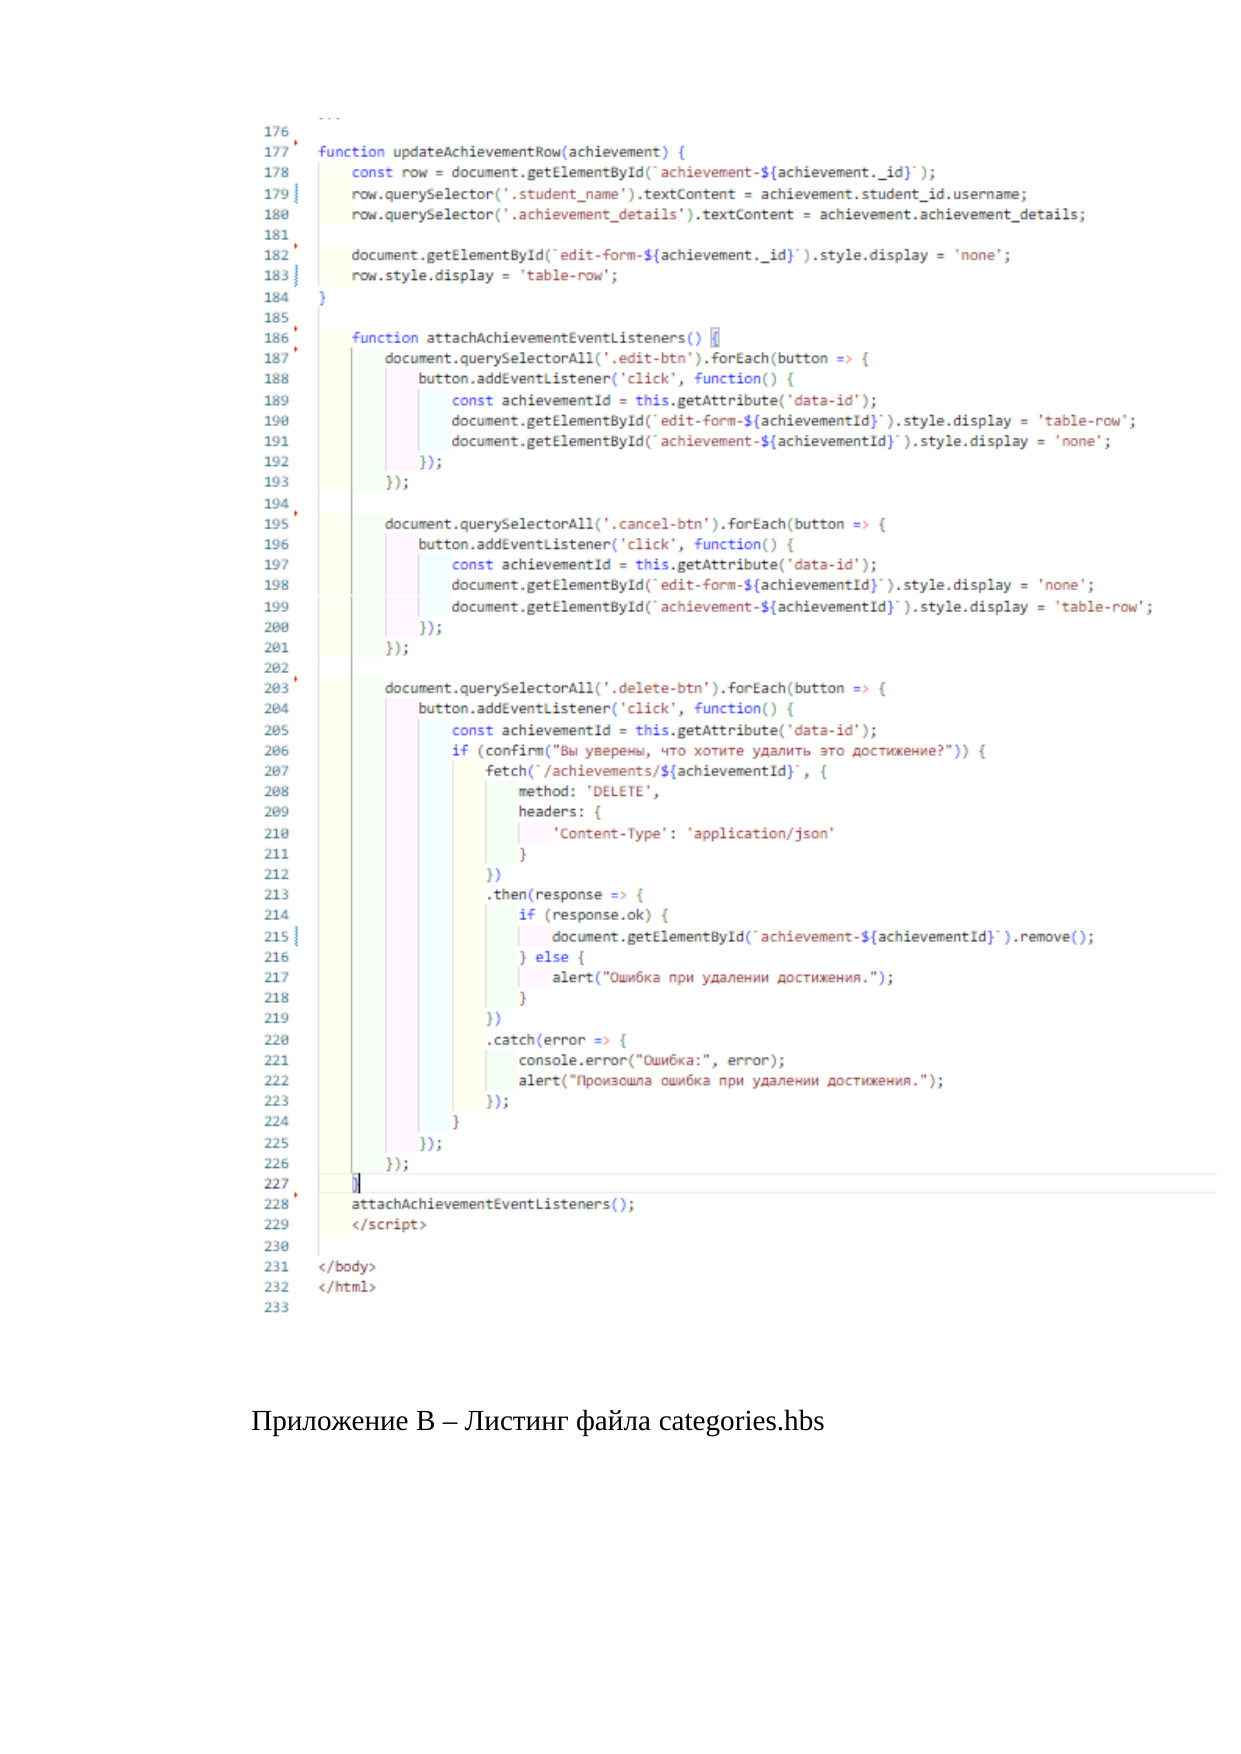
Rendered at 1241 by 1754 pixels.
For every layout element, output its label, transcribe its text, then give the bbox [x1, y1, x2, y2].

text Приложение В – Листинг файла categories.hbs [177, 1403, 1152, 1436]
picture [251, 118, 1217, 1339]
